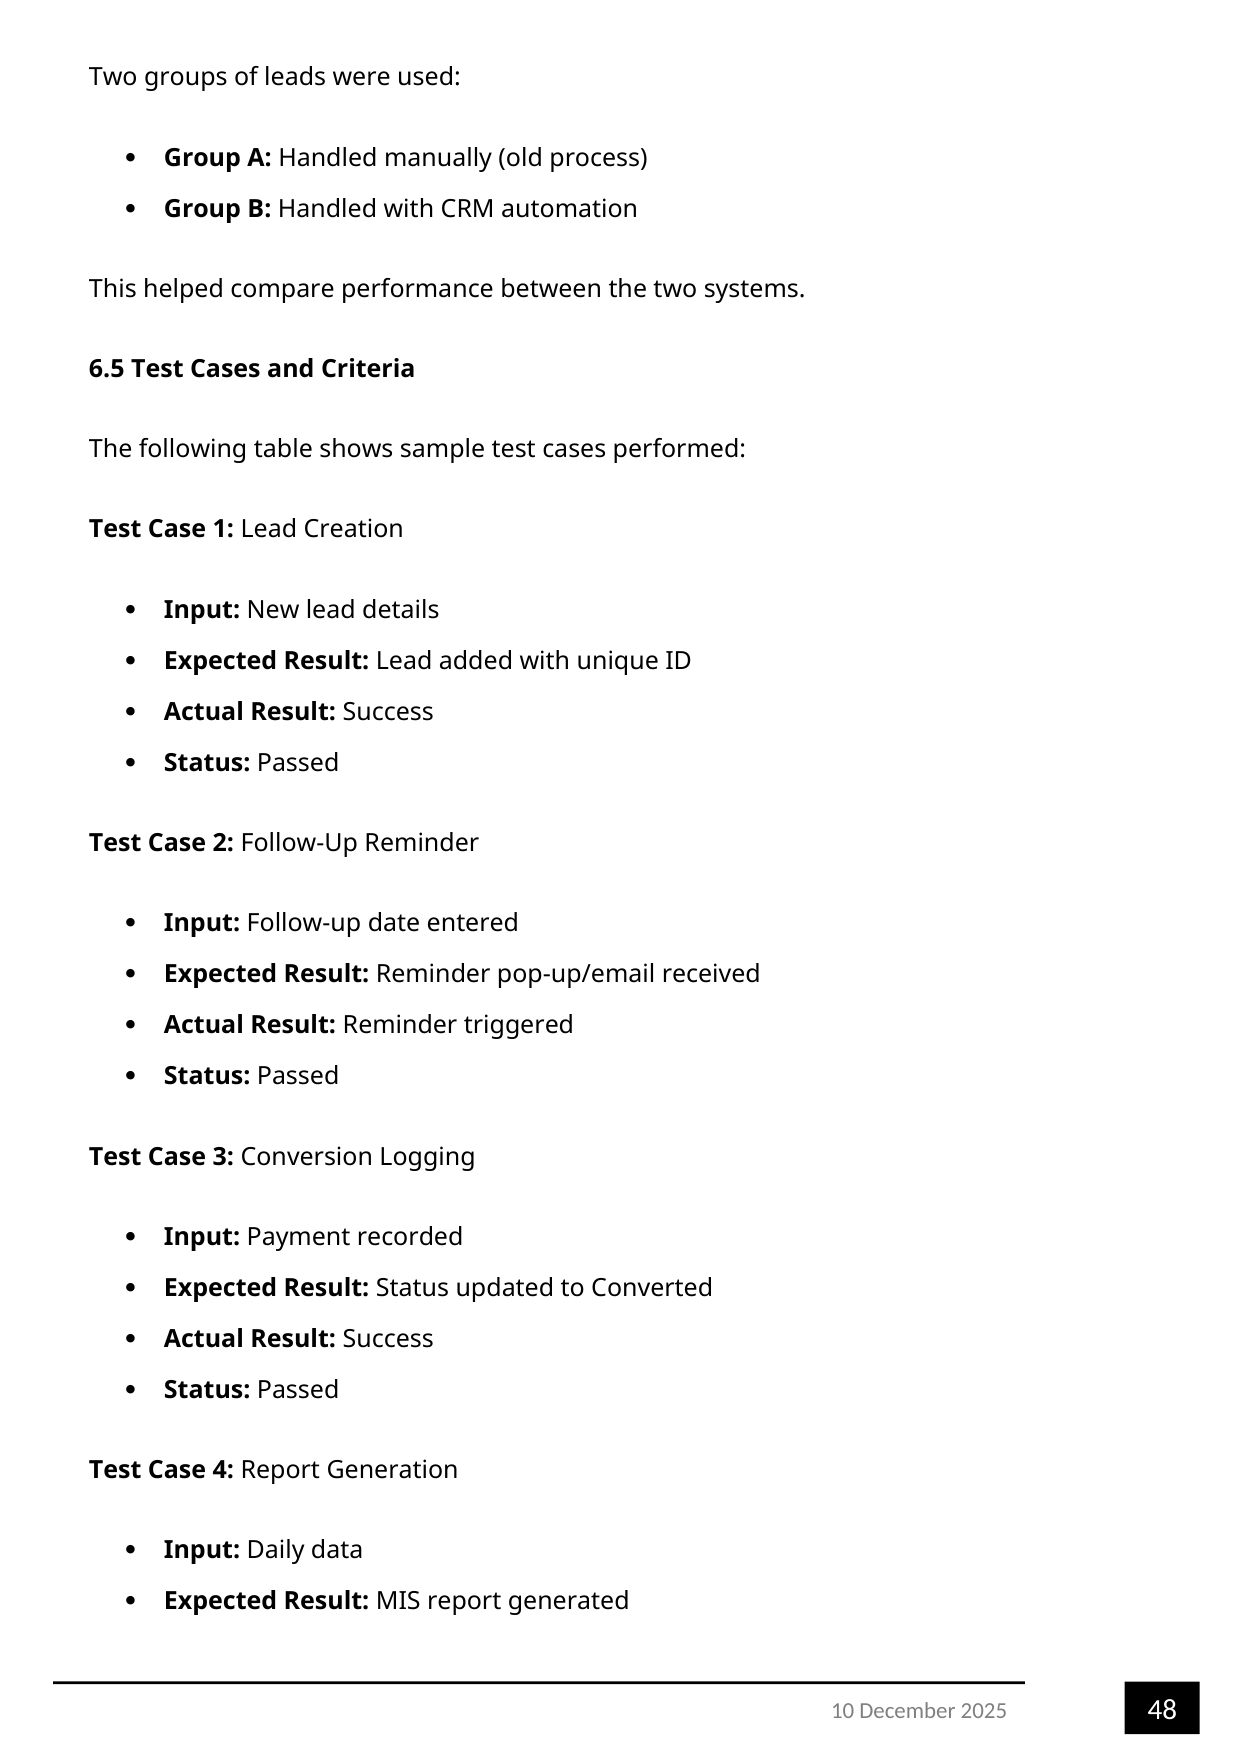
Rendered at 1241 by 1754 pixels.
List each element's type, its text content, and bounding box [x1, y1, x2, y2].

list Status: Passed [126, 1372, 1163, 1406]
list Input: Follow-up date entered [126, 905, 1163, 939]
text Test Case 4: Report Generation [89, 1452, 1163, 1486]
list Status: Passed [126, 744, 1163, 778]
list Group A: Handled manually (old process) [126, 139, 1163, 173]
text Test Case 2: Follow-Up Reminder [89, 825, 1163, 859]
text Test Case 3: Conversion Logging [89, 1138, 1163, 1172]
list Expected Result: Reminder pop-up/email received [126, 956, 1163, 990]
list Expected Result: MIS report generated [126, 1583, 1163, 1617]
text Two groups of leads were used: [89, 59, 1163, 93]
list Actual Result: Success [126, 1321, 1163, 1354]
list Actual Result: Reminder triggered [126, 1007, 1163, 1041]
list Input: New lead details [126, 591, 1163, 625]
list Status: Passed [126, 1058, 1163, 1092]
text Test Case 1: Lead Creation [89, 511, 1163, 545]
text This helped compare performance between the two systems. [89, 271, 1163, 304]
list Expected Result: Status updated to Converted [126, 1269, 1163, 1303]
list Group B: Handled with CRM automation [126, 190, 1163, 224]
list Input: Payment recorded [126, 1218, 1163, 1252]
text 6.5 Test Cases and Criteria [89, 351, 1163, 385]
list Input: Daily data [126, 1532, 1163, 1566]
text The following table shows sample test cases performed: [89, 431, 1163, 465]
list Expected Result: Lead added with unique ID [126, 642, 1163, 676]
list Actual Result: Success [126, 693, 1163, 727]
